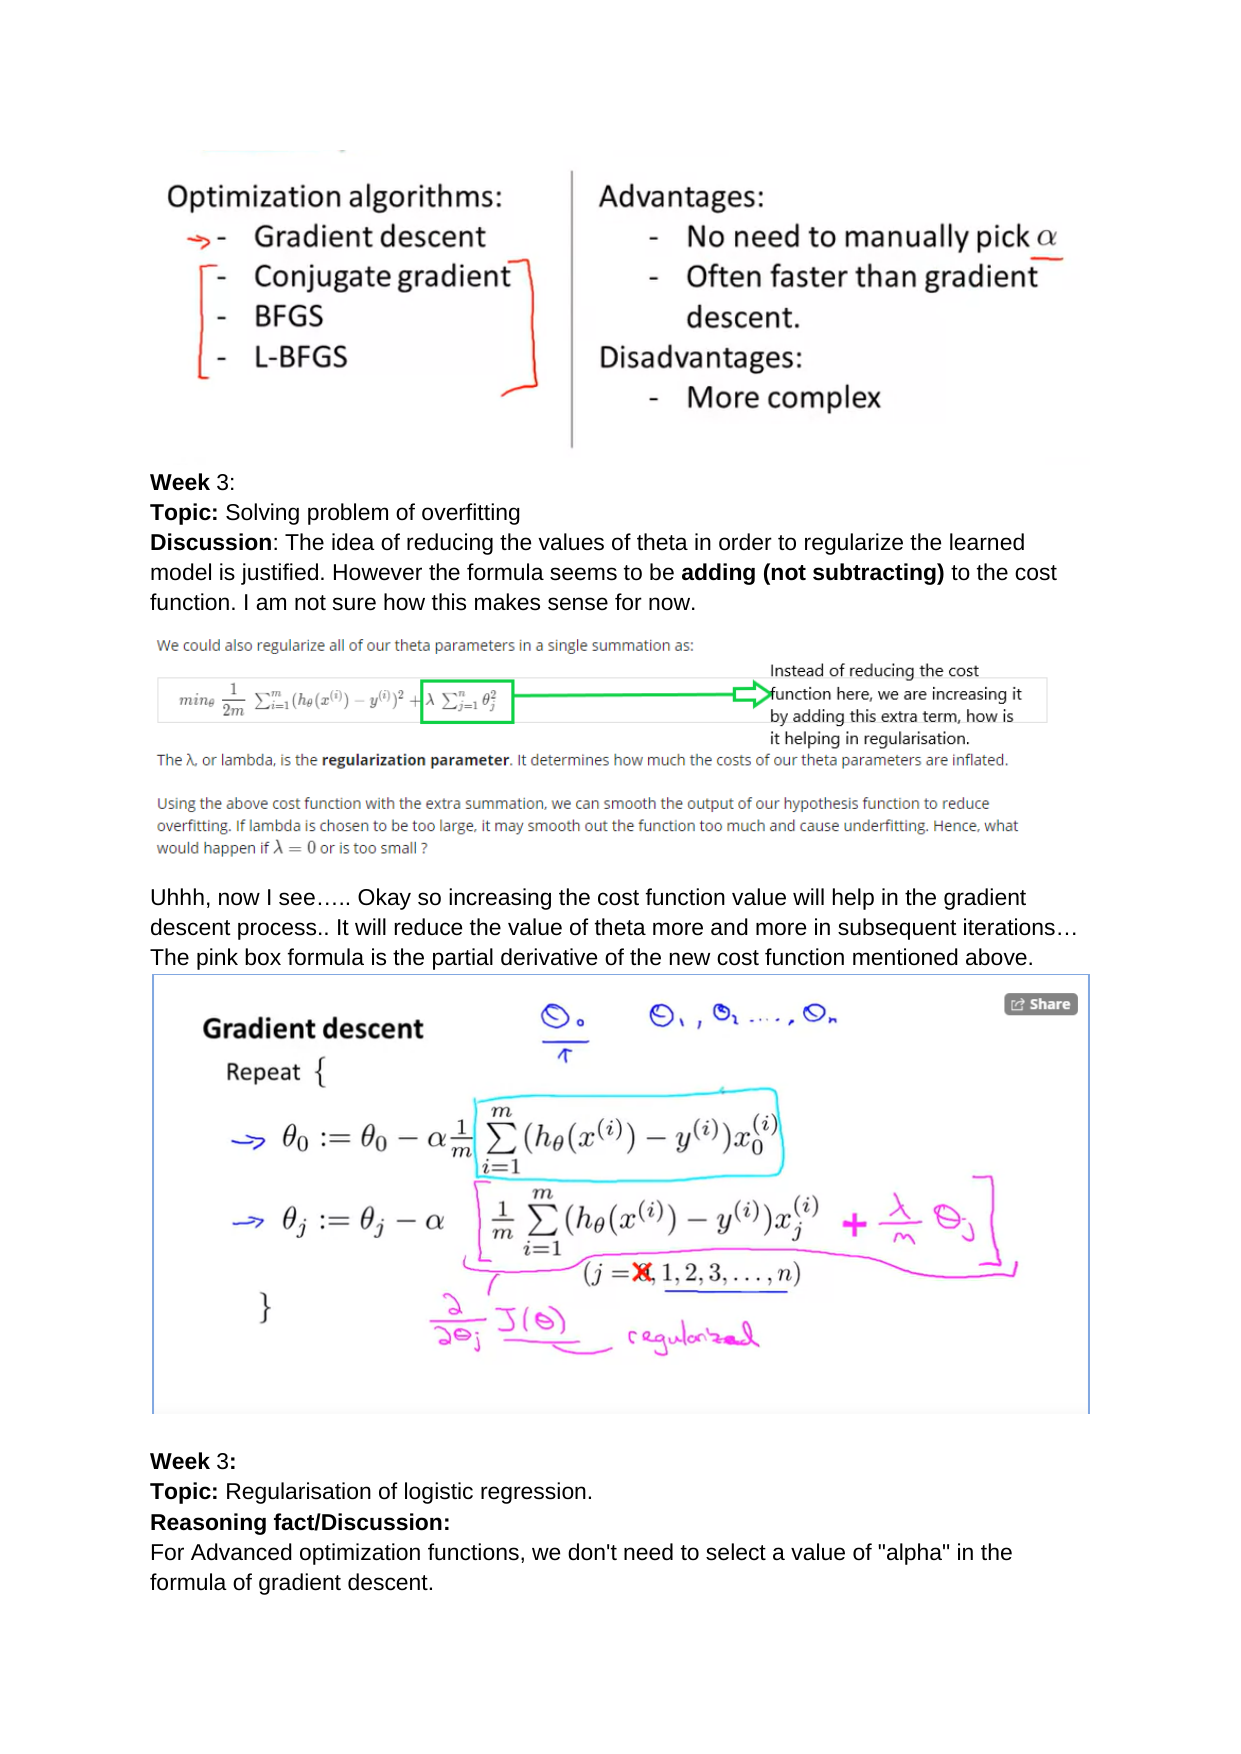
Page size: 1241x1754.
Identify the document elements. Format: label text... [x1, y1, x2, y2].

text Discussion: The idea of reducing the values of theta in order to regularize the learned model is justified. However the formula seems to be adding (not subtracting) to the cost function. I am not sure how this makes sense for now. [150, 529, 1090, 616]
text Uhhh, now I see….. Okay so increasing the cost function value will help in the gradient descent process.. It will reduce the value of theta more and more in subsequent iterations… The pink box formula is the partial derivative of the new cost function mentioned above. [150, 884, 1090, 971]
text Week 3: [150, 1448, 1090, 1474]
text Week 3: [150, 468, 1090, 495]
text Topic: Solving problem of overfitting [150, 499, 1090, 525]
text Topic: Regularisation of logistic regression. [150, 1478, 1090, 1504]
picture [150, 619, 1091, 880]
picture [150, 974, 1091, 1414]
text Reasoning fact/Discussion: [150, 1508, 1090, 1535]
text For Advanced optimization functions, we don't need to select a value of "alpha" in the formula of gradient descent. [150, 1539, 1090, 1595]
picture [150, 150, 1091, 465]
